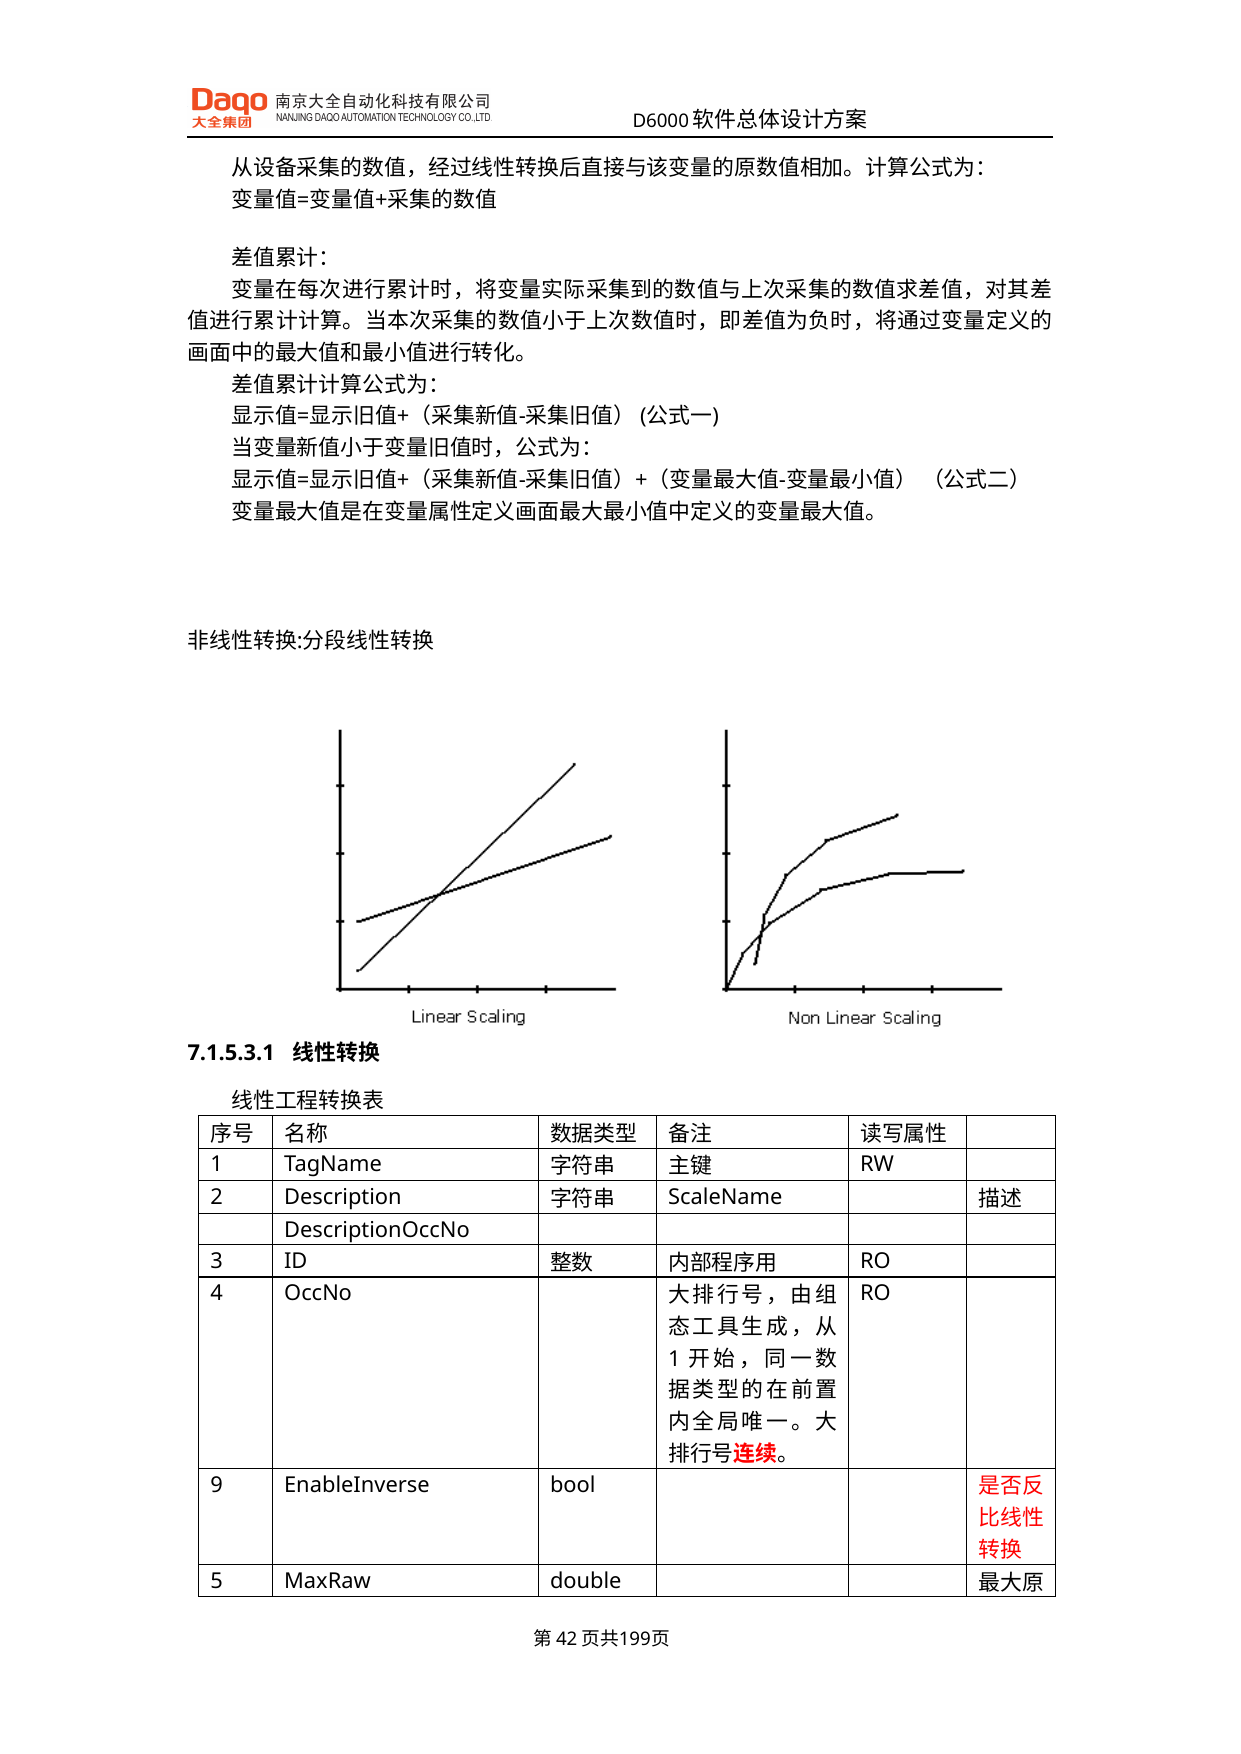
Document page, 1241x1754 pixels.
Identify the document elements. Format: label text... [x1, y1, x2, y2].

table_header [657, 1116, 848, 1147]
text 线性工程转换表 [187, 1083, 1053, 1115]
picture [231, 714, 1083, 1036]
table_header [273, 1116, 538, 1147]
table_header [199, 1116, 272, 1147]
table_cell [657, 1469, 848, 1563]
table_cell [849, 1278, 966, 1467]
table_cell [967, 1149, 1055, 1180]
text 显示值=显示旧值+（采集新值-采集旧值）+（变量最大值-变量最小值） （公式二） [187, 462, 1053, 494]
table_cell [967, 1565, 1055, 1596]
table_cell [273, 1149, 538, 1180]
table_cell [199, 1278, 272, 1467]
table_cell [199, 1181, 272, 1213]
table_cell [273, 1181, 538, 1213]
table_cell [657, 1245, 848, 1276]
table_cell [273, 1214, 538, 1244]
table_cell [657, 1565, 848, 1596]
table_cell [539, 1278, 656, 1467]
text 非线性转换:分段线性转换 [187, 623, 1053, 655]
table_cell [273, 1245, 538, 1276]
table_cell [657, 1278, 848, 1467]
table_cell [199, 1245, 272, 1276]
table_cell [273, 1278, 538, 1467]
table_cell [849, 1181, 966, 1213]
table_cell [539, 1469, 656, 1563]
text 变量值=变量值+采集的数值 [187, 182, 1053, 213]
text 变量最大值是在变量属性定义画面最大最小值中定义的变量最大值。 [187, 494, 1053, 525]
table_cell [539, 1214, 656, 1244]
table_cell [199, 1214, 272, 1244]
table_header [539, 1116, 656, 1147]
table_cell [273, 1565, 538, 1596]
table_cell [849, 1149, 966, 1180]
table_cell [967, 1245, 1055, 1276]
text 变量在每次进行累计时，将变量实际采集到的数值与上次采集的数值求差值，对其差值进行累计计算。当本次采集的数值小于上次数值时，即差值为负时，将通过变量定义的画面中的最大值和最小值进行转化。 [187, 272, 1053, 367]
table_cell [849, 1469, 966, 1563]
text 从设备采集的数值，经过线性转换后直接与该变量的原数值相加。计算公式为： [187, 150, 1053, 182]
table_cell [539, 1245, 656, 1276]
subtitle 线性转换 [187, 1035, 1053, 1067]
picture [187, 88, 492, 128]
text 显示值=显示旧值+（采集新值-采集旧值） (公式一) [187, 398, 1053, 430]
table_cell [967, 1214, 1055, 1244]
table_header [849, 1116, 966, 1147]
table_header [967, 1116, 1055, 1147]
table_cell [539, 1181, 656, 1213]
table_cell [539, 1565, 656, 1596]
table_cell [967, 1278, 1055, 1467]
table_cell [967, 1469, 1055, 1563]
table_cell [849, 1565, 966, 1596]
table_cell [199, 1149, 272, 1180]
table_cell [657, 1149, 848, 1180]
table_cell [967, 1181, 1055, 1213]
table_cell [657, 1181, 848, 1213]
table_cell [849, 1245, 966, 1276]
text 差值累计： [187, 240, 1053, 272]
text 差值累计计算公式为： [187, 367, 1053, 398]
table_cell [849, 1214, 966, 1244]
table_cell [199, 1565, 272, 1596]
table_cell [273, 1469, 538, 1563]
text 当变量新值小于变量旧值时，公式为： [187, 430, 1053, 462]
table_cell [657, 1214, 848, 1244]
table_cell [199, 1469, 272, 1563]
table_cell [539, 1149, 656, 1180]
